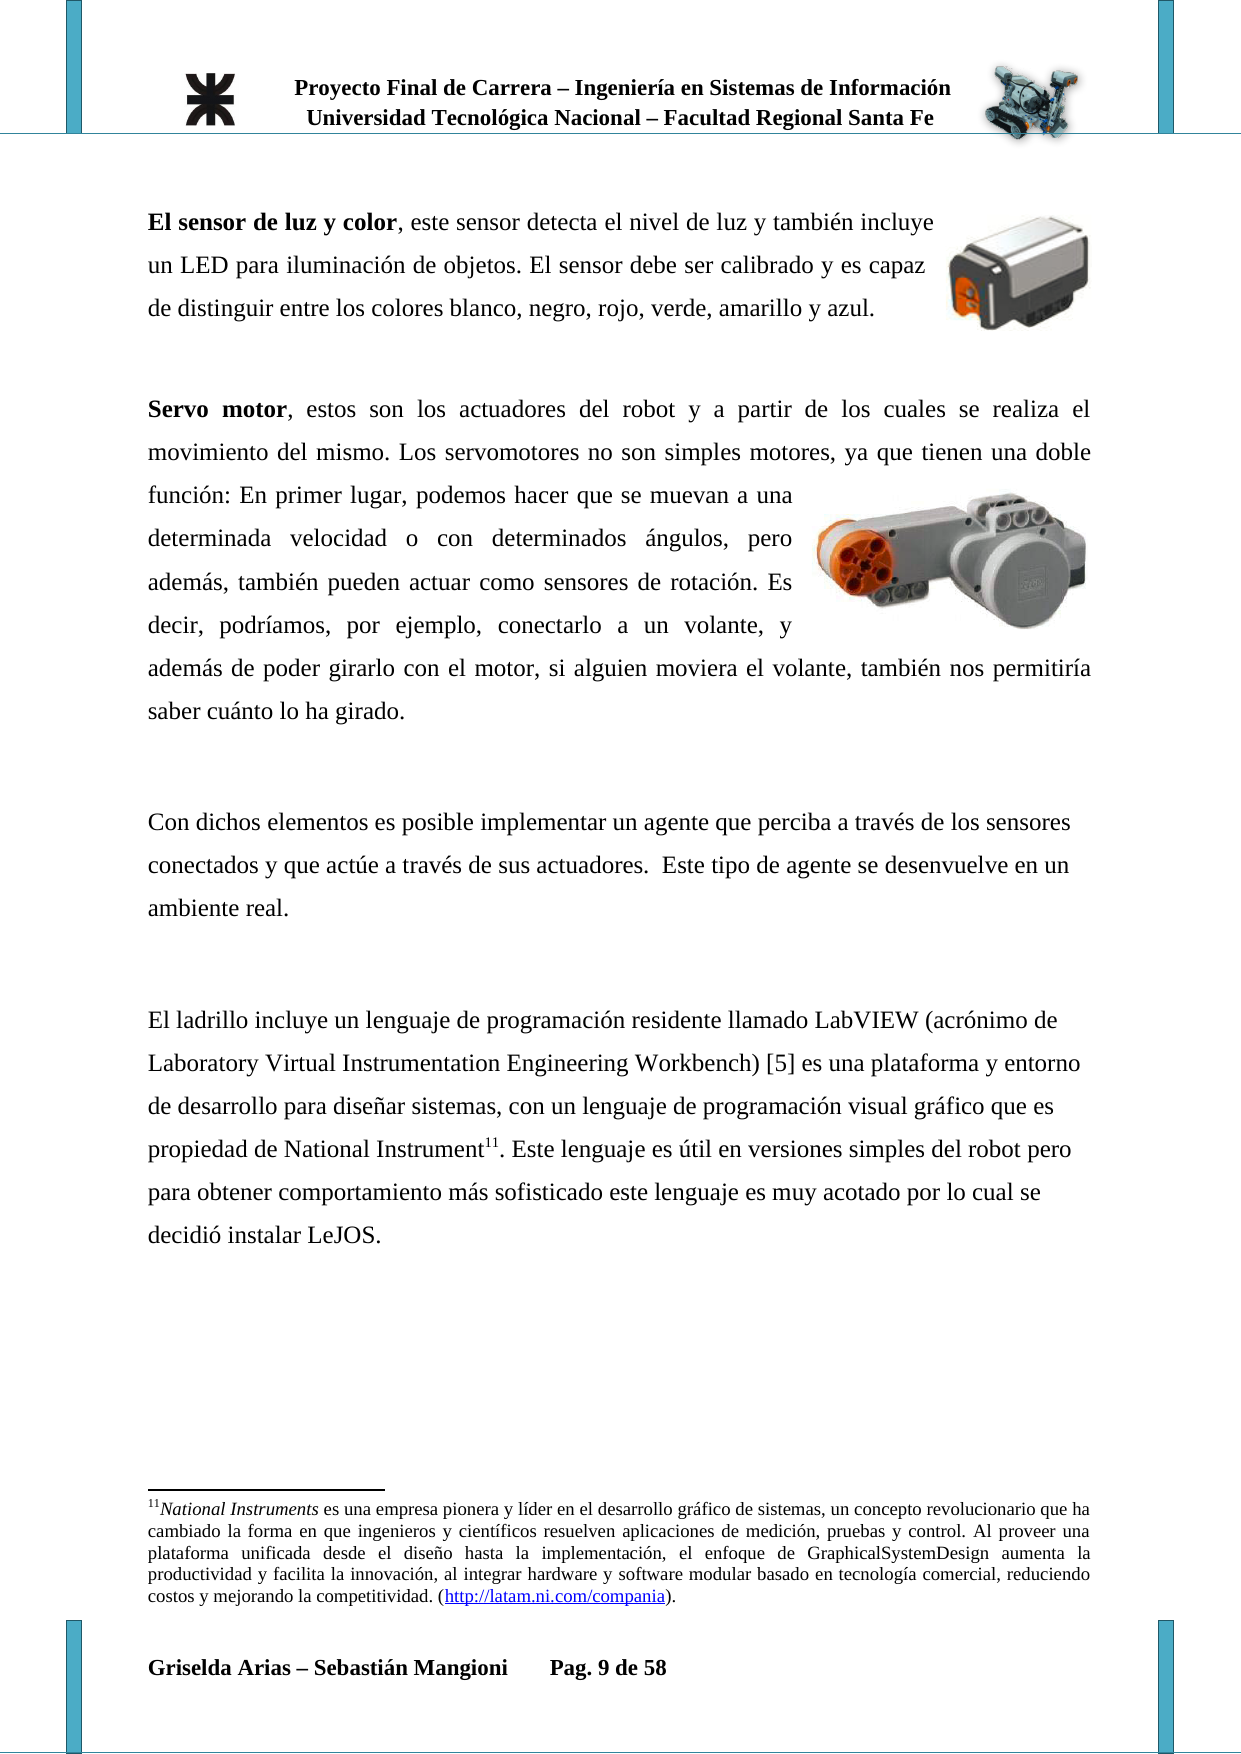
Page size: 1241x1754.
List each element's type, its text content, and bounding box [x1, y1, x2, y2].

picture [985, 66, 1078, 133]
picture [945, 214, 1092, 331]
picture [811, 488, 1090, 629]
text Servo motor, estos son los actuadores del robot y a partir de los cuales se realiza el movimiento del mismo. Los servomotores no son simples motores, ya que tienen una doble función: En primer lugar, podemos hacer que se muevan a una determinada velocidad o con determinados ángulos, pero además, también pueden actuar como sensores de rotación. Es decir, podríamos, por ejemplo, conectarlo a un volante, y además de poder girarlo con el motor, si alguien moviera el volante, también nos permitiría saber cuánto lo ha girado. [148, 394, 1092, 725]
picture [181, 73, 239, 126]
picture [985, 134, 1078, 140]
text El ladrillo incluye un lenguaje de programación residente llamado LabVIEW (acrónimo de Laboratory Virtual Instrumentation Engineering Workbench) [5] es una plataforma y entorno de desarrollo para diseñar sistemas, con un lenguaje de programación visual gráfico que es propiedad de National Instrument. Este lenguaje es útil en versiones simples del robot pero para obtener comportamiento más sofisticado este lenguaje es muy acotado por lo cual se decidió instalar LeJOS. [148, 1005, 1092, 1249]
text El sensor de luz y color, este sensor detecta el nivel de luz y también incluye un LED para iluminación de objetos. El sensor debe ser calibrado y es capaz de distinguir entre los colores blanco, negro, rojo, verde, amarillo y azul. [148, 207, 1092, 322]
text Con dichos elementos es posible implementar un agente que perciba a través de los sensores conectados y que actúe a través de sus actuadores. Este tipo de agente se desenvuelve en un ambiente real. [148, 807, 1092, 922]
